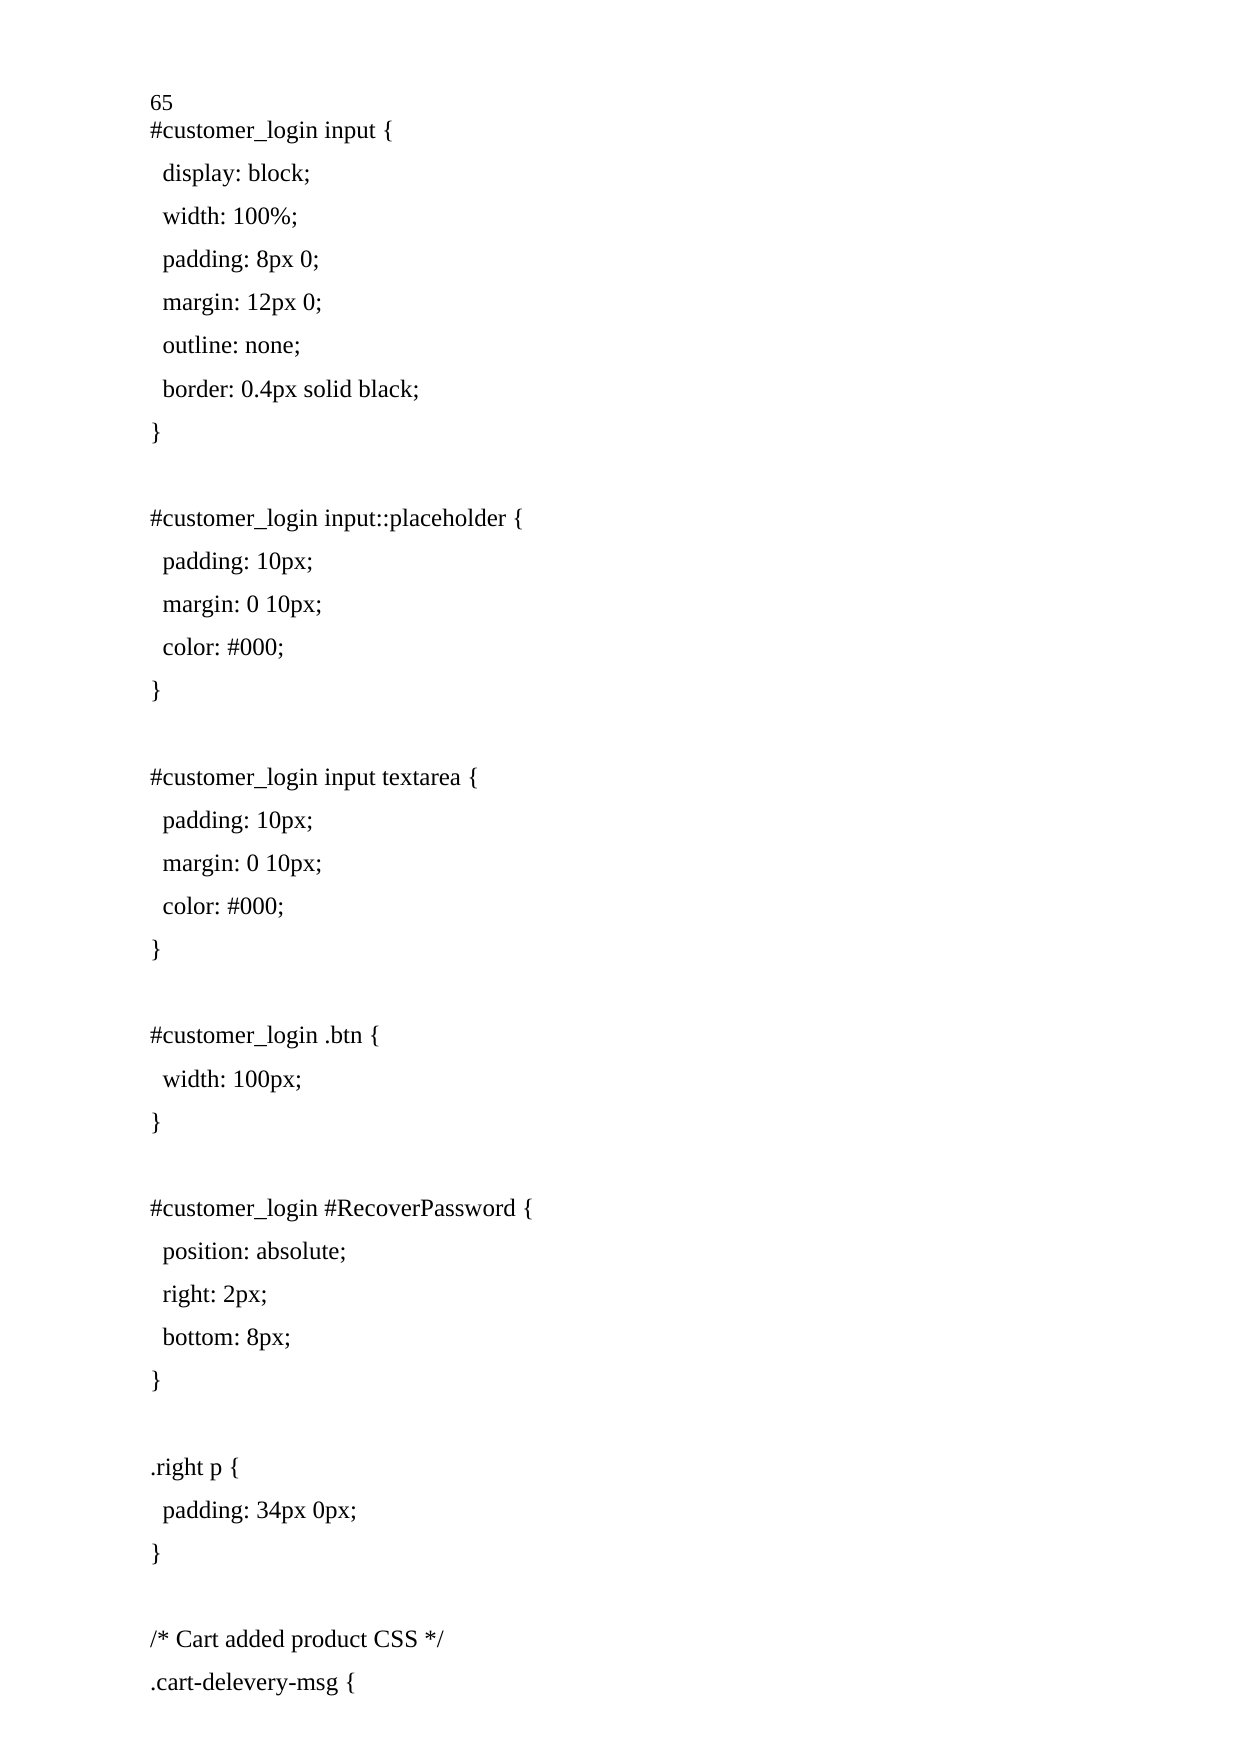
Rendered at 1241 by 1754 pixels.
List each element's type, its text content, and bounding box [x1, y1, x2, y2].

text #customer_login input { [150, 115, 1151, 144]
text padding: 10px; [150, 805, 1151, 834]
text } [150, 1107, 1151, 1136]
text #customer_login input textarea { [150, 762, 1151, 791]
text } [150, 417, 1151, 446]
text } [150, 934, 1151, 963]
text display: block; [150, 158, 1151, 187]
text } [150, 676, 1151, 704]
text #customer_login input::placeholder { [150, 503, 1151, 532]
text /* Cart added product CSS */ [150, 1624, 1151, 1653]
text margin: 12px 0; [150, 287, 1151, 316]
text #customer_login #RecoverPassword { [150, 1193, 1151, 1222]
text padding: 10px; [150, 546, 1151, 575]
text color: #000; [150, 632, 1151, 661]
text #customer_login .btn { [150, 1021, 1151, 1049]
text padding: 34px 0px; [150, 1495, 1151, 1524]
text width: 100%; [150, 201, 1151, 230]
text bottom: 8px; [150, 1322, 1151, 1351]
text border: 0.4px solid black; [150, 374, 1151, 402]
text padding: 8px 0; [150, 244, 1151, 273]
text margin: 0 10px; [150, 848, 1151, 877]
text width: 100px; [150, 1064, 1151, 1092]
text color: #000; [150, 891, 1151, 920]
text outline: none; [150, 331, 1151, 359]
text right: 2px; [150, 1279, 1151, 1308]
text .right p { [150, 1452, 1151, 1481]
text position: absolute; [150, 1236, 1151, 1265]
text margin: 0 10px; [150, 589, 1151, 618]
text .cart-delevery-msg { [150, 1667, 1151, 1696]
text } [150, 1538, 1151, 1567]
text } [150, 1366, 1151, 1394]
